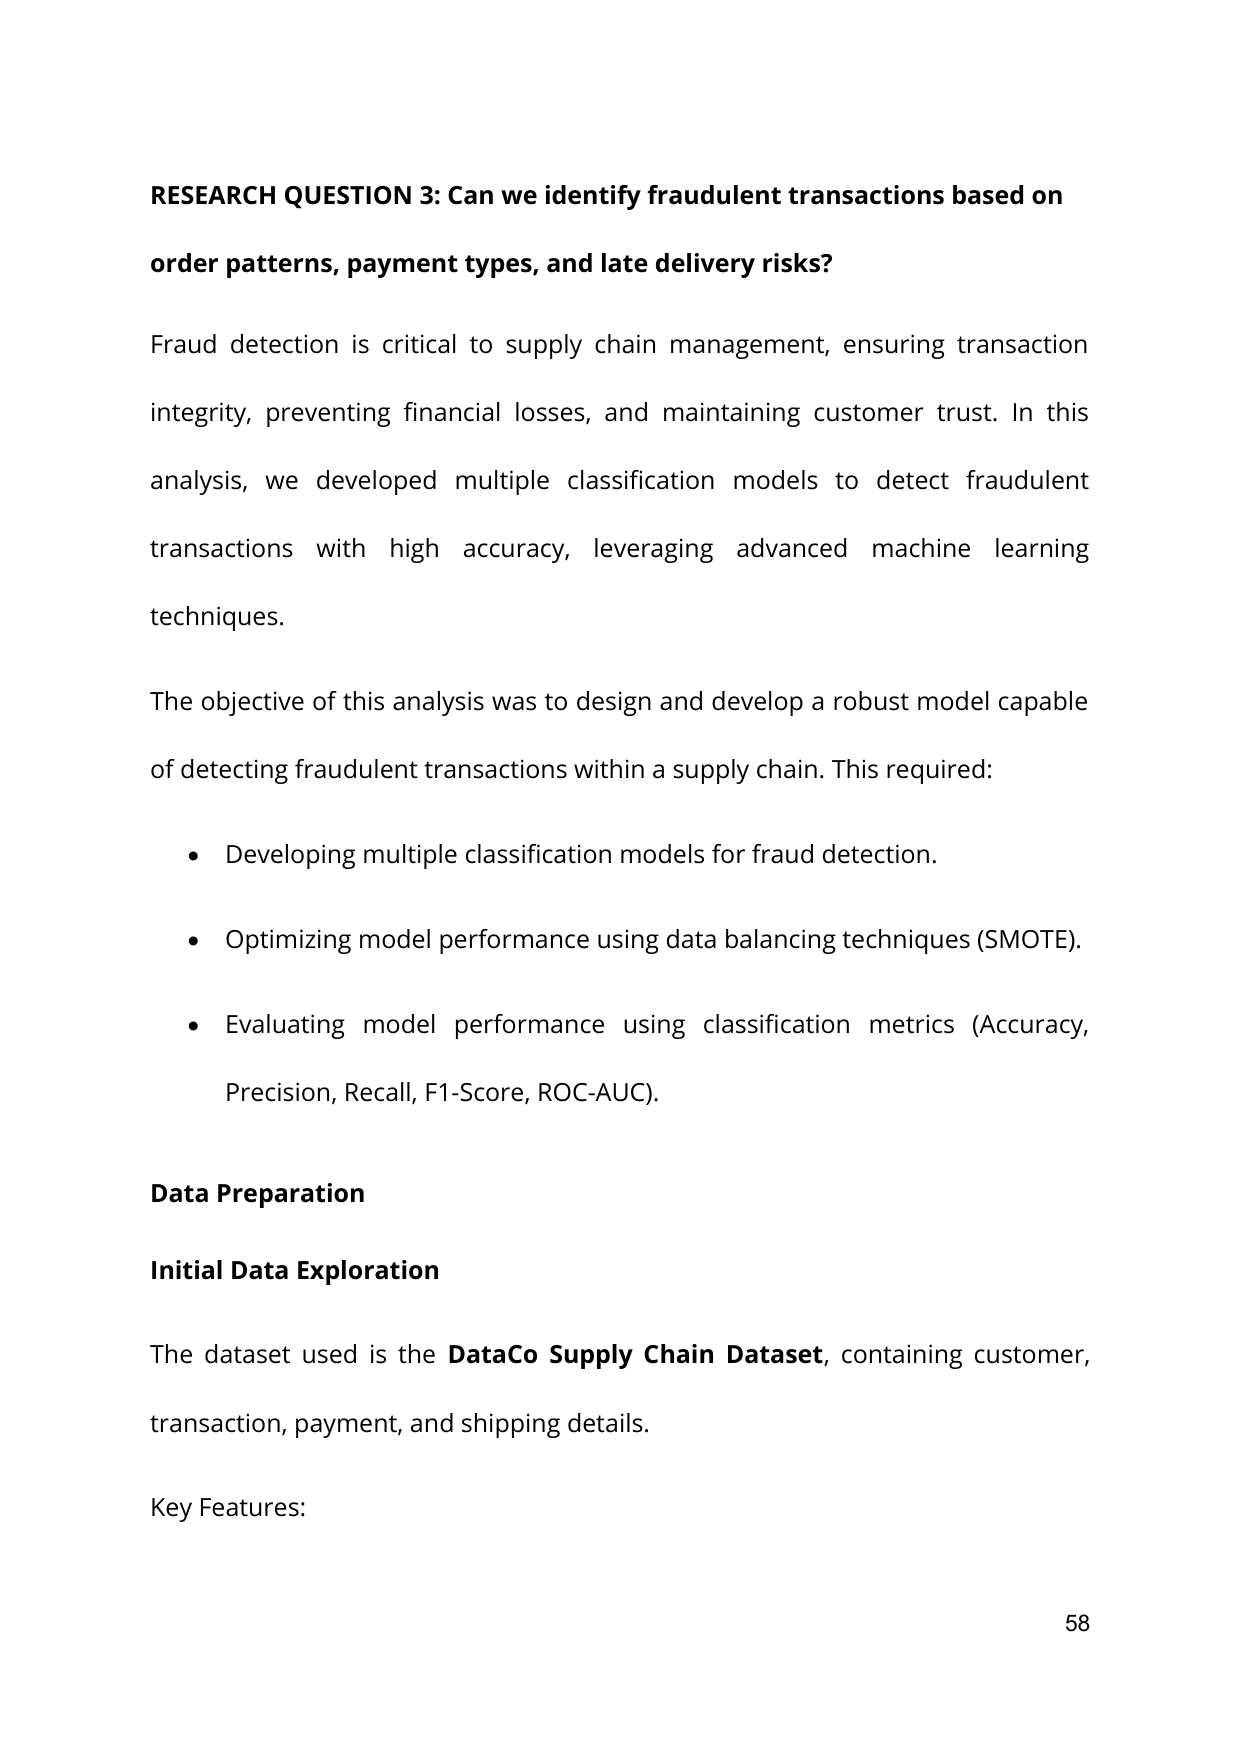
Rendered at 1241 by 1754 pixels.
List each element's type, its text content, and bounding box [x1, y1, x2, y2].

subtitle Data Preparation [150, 1176, 1090, 1210]
text Fraud detection is critical to supply chain management, ensuring transaction integrity, preventing financial losses, and maintaining customer trust. In this analysis, we developed multiple classification models to detect fraudulent transactions with high accuracy, leveraging advanced machine learning techniques. [150, 326, 1090, 633]
list Optimizing model performance using data balancing techniques (SMOTE). [187, 921, 1090, 956]
text The dataset used is the DataCo Supply Chain Dataset, containing customer, transaction, payment, and shipping details. [150, 1337, 1090, 1439]
text The objective of this analysis was to design and develop a robust model capable of detecting fraudulent transactions within a supply chain. This required: [150, 684, 1090, 786]
list Evaluating model performance using classification metrics (Accuracy, Precision, Recall, F1-Score, ROC-AUC). [187, 1006, 1090, 1108]
subtitle RESEARCH QUESTION 3: Can we identify fraudulent transactions based on order patterns, payment types, and late delivery risks? [150, 178, 1090, 280]
text Key Features: [150, 1490, 1090, 1524]
list Developing multiple classification models for fraud detection. [187, 837, 1090, 871]
text Initial Data Exploration [150, 1252, 1090, 1286]
